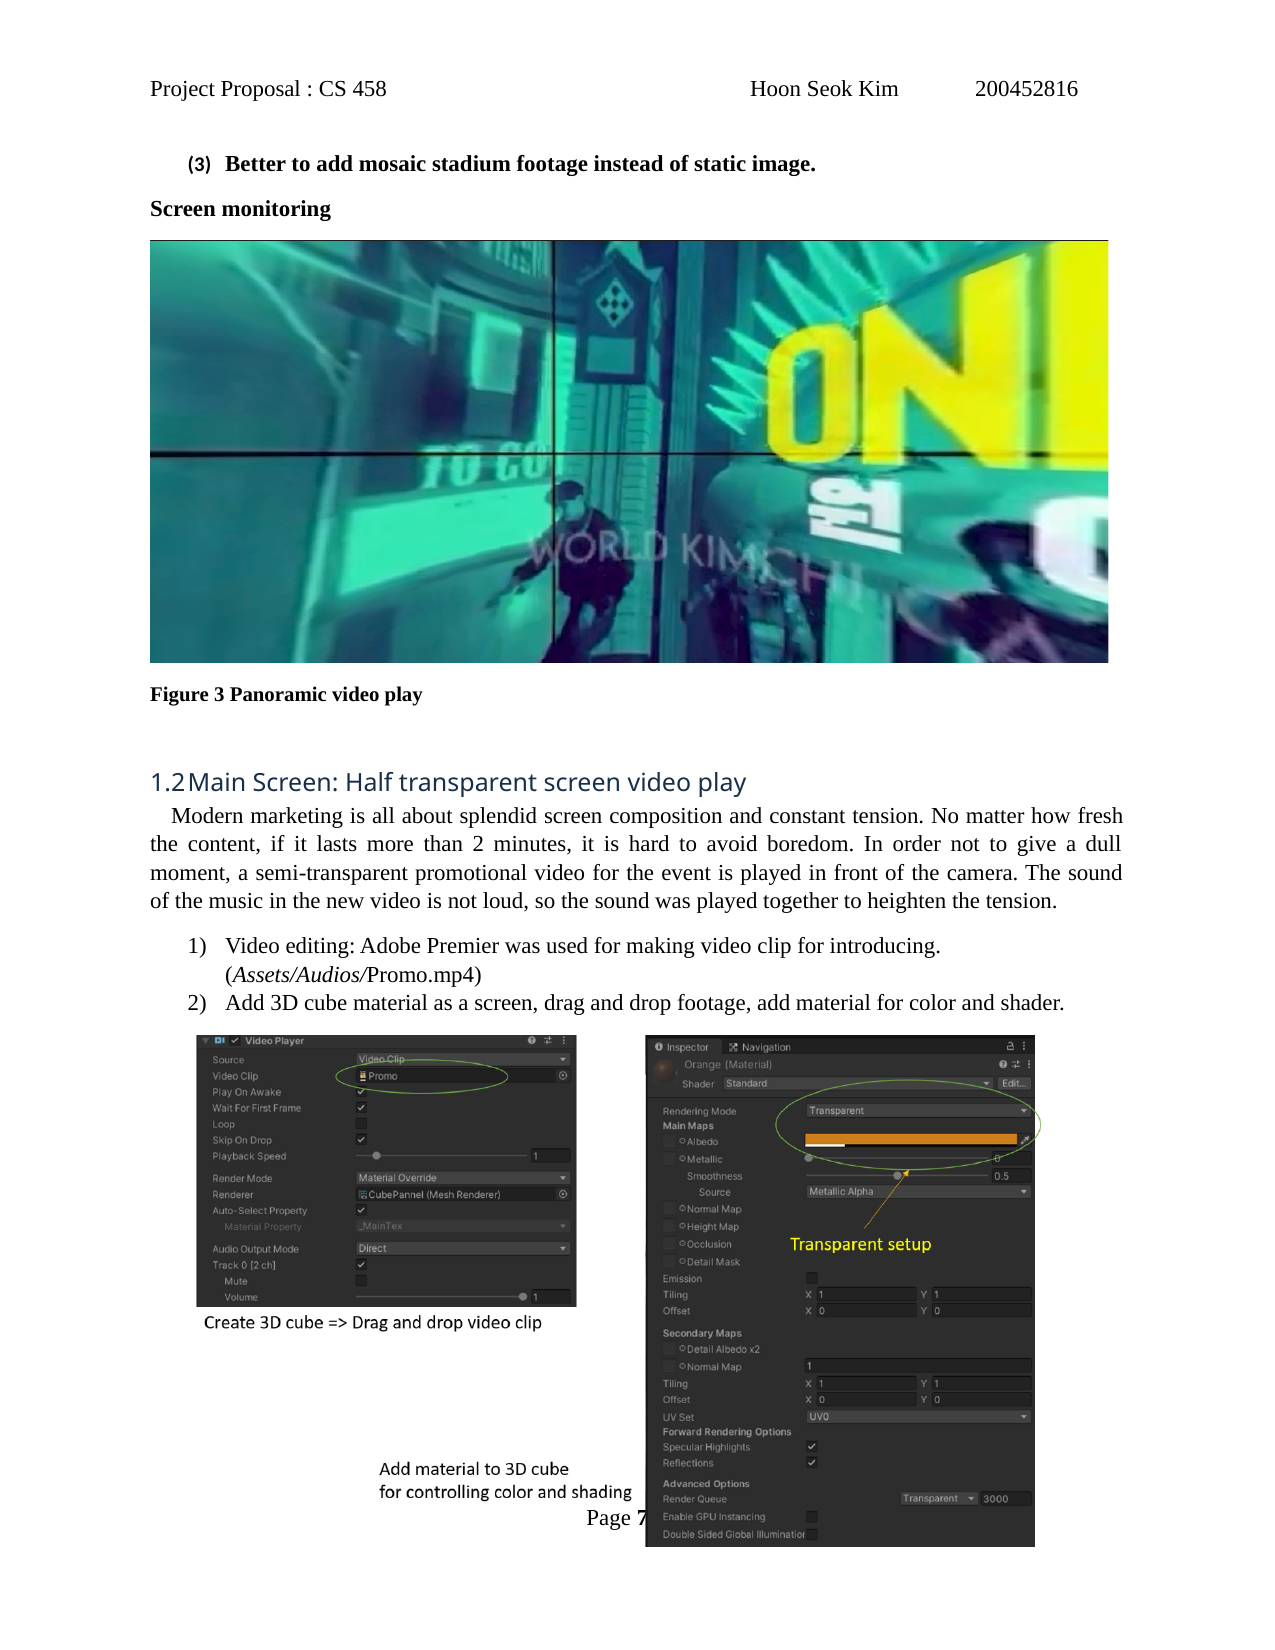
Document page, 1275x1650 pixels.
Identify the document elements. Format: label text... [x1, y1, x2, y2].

list Add 3D cube material as a screen, drag and drop footage, add material for color and shader. [187, 989, 1125, 1016]
text Figure 3 Panoramic video play [150, 682, 1125, 706]
subtitle Main Screen: Half transparent screen video play [150, 765, 1125, 799]
list Video editing: Adobe Premier was used for making video clip for introducing. [187, 932, 1125, 959]
picture [150, 240, 1109, 663]
text Modern marketing is all about splendid screen composition and constant tension. No matter how fresh the content, if it lasts more than 2 minutes, it is hard to avoid boredom. In order not to give a dull moment, a semi-transparent promotional video for the event is played in front of the camera. The sound of the music in the new video is not loud, so the sound was played together to heighten the tension. [150, 802, 1125, 913]
text Screen monitoring [150, 195, 1125, 222]
list Better to add mosaic stadium footage instead of static image. [187, 150, 1125, 177]
picture [192, 1035, 1041, 1547]
list (Assets/Audios/Promo.mp4) [225, 961, 1125, 987]
